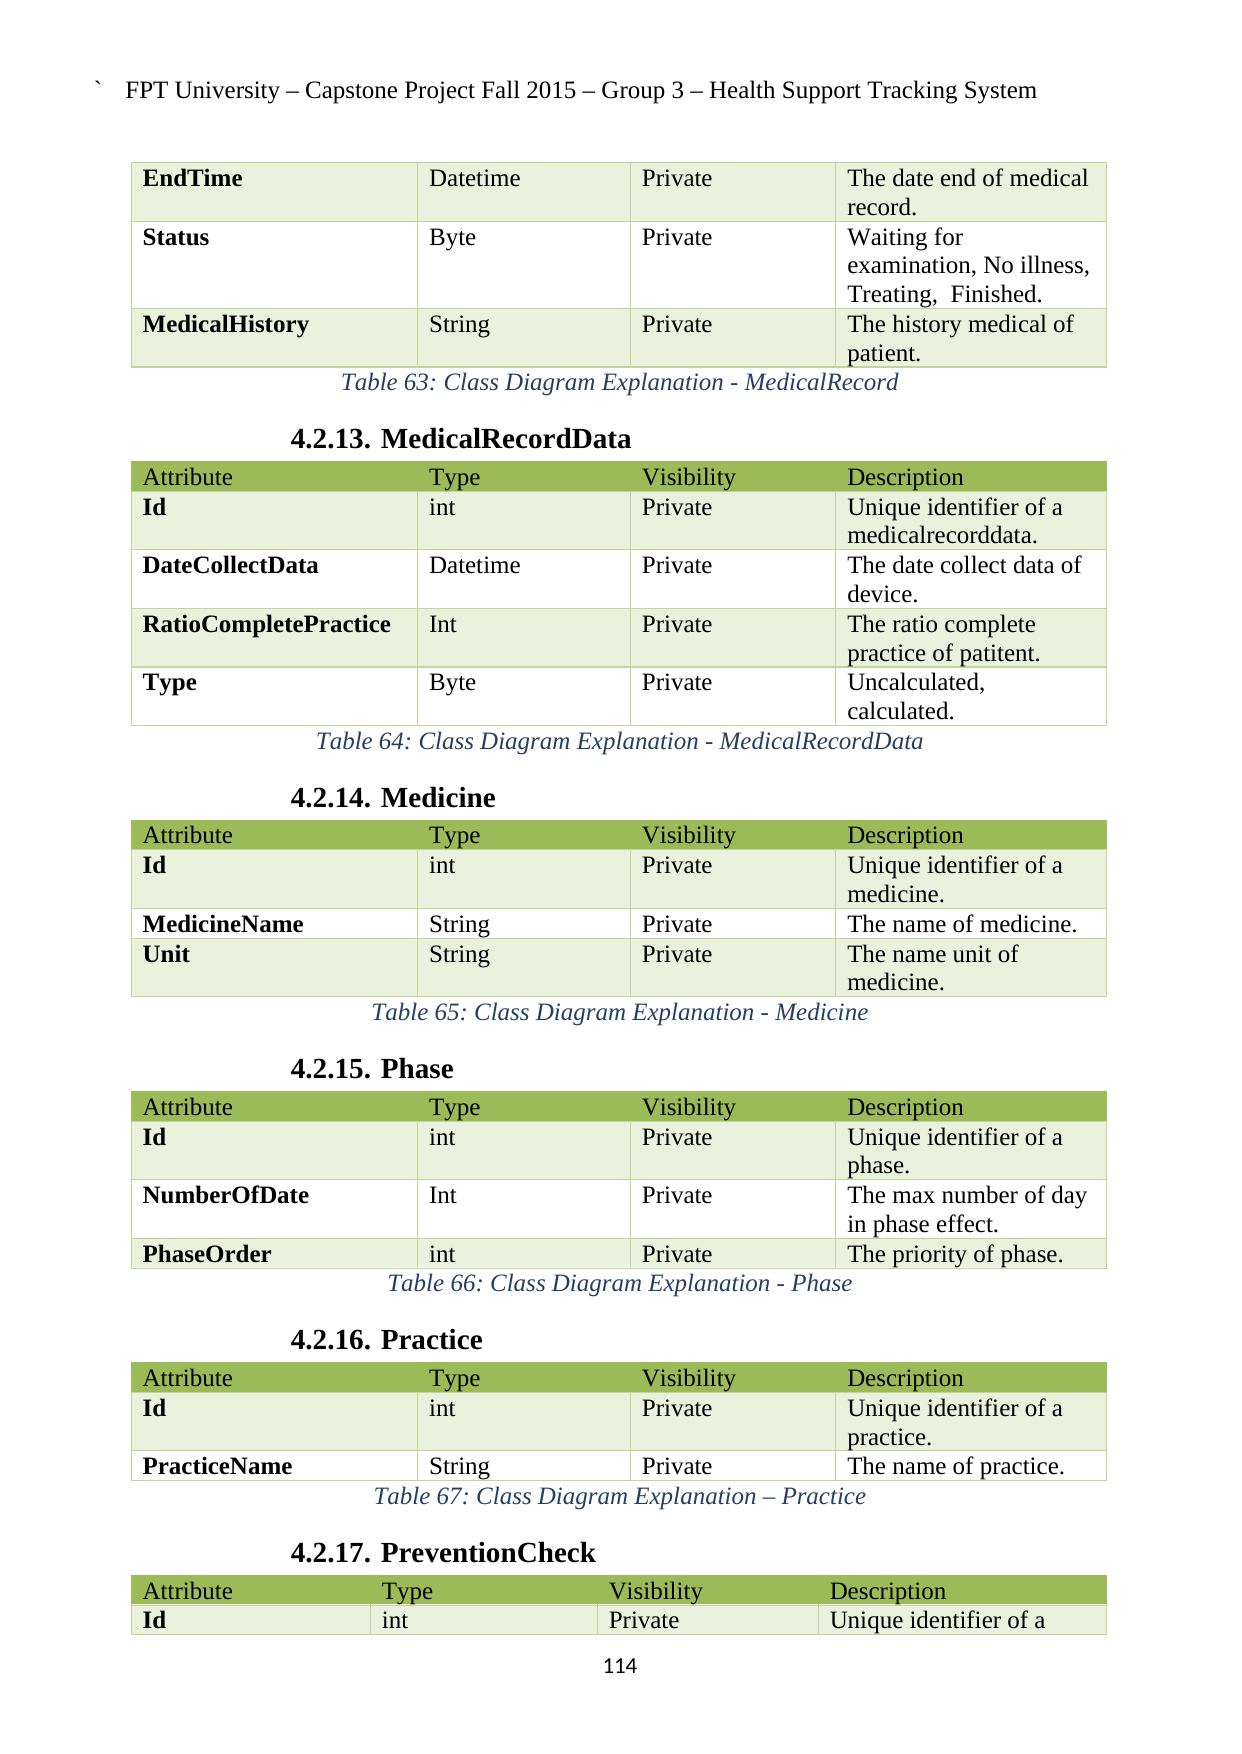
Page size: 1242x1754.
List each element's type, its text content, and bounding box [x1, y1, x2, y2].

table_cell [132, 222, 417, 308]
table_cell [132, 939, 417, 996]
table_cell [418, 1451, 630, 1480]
text Table 67: Class Diagram Explanation – Practice [94, 1481, 1146, 1510]
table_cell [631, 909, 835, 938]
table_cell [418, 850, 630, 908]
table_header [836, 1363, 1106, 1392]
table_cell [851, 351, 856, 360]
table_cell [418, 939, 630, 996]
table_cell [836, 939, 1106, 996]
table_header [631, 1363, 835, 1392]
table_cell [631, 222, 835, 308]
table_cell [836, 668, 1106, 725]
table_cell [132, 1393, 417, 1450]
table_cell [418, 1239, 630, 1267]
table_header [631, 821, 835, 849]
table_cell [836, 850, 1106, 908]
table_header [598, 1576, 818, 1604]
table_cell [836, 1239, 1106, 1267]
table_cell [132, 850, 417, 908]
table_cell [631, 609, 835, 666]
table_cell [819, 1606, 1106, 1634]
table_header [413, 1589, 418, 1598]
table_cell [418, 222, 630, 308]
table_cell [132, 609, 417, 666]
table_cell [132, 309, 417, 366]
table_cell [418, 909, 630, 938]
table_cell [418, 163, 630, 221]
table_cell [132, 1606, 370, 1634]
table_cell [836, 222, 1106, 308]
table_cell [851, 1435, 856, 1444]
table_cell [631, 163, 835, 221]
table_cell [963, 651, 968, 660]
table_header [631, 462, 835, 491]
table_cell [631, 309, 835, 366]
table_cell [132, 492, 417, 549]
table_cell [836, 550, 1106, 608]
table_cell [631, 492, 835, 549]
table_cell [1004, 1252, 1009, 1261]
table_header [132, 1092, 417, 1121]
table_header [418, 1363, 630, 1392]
subtitle Practice [291, 1322, 1146, 1356]
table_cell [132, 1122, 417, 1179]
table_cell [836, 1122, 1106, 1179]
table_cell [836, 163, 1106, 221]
subtitle Phase [291, 1051, 1146, 1084]
text Table 63: Class Diagram Explanation - MedicalRecord [94, 367, 1146, 396]
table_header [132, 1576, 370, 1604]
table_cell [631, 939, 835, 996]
subtitle PreventionCheck [291, 1535, 1146, 1568]
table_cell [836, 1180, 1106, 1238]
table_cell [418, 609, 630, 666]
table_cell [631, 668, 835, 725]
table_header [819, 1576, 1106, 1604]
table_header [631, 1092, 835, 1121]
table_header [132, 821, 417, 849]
text Table 66: Class Diagram Explanation - Phase [94, 1268, 1146, 1297]
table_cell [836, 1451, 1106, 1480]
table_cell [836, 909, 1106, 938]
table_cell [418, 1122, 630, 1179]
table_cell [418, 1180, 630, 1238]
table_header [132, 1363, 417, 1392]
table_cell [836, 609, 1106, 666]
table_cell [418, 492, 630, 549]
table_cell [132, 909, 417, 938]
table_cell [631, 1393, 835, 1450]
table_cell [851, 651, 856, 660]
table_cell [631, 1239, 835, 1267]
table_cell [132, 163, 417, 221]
subtitle Medicine [291, 780, 1146, 813]
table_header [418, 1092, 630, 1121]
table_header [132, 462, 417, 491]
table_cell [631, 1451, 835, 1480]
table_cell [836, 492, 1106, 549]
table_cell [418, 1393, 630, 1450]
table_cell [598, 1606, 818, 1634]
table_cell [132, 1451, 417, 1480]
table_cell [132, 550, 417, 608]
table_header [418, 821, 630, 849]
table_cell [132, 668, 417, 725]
text Table 64: Class Diagram Explanation - MedicalRecordData [94, 726, 1146, 755]
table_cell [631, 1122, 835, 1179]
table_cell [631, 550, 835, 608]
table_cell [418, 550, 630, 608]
subtitle MedicalRecordData [291, 421, 1146, 455]
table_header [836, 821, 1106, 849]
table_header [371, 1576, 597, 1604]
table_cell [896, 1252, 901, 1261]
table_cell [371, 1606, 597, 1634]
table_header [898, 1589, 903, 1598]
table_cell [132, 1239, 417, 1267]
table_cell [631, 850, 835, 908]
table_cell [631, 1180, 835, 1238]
text Table 65: Class Diagram Explanation - Medicine [94, 997, 1146, 1026]
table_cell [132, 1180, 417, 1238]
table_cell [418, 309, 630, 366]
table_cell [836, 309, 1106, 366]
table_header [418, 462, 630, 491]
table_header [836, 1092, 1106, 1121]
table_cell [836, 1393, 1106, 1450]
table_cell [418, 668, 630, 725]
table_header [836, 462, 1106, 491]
